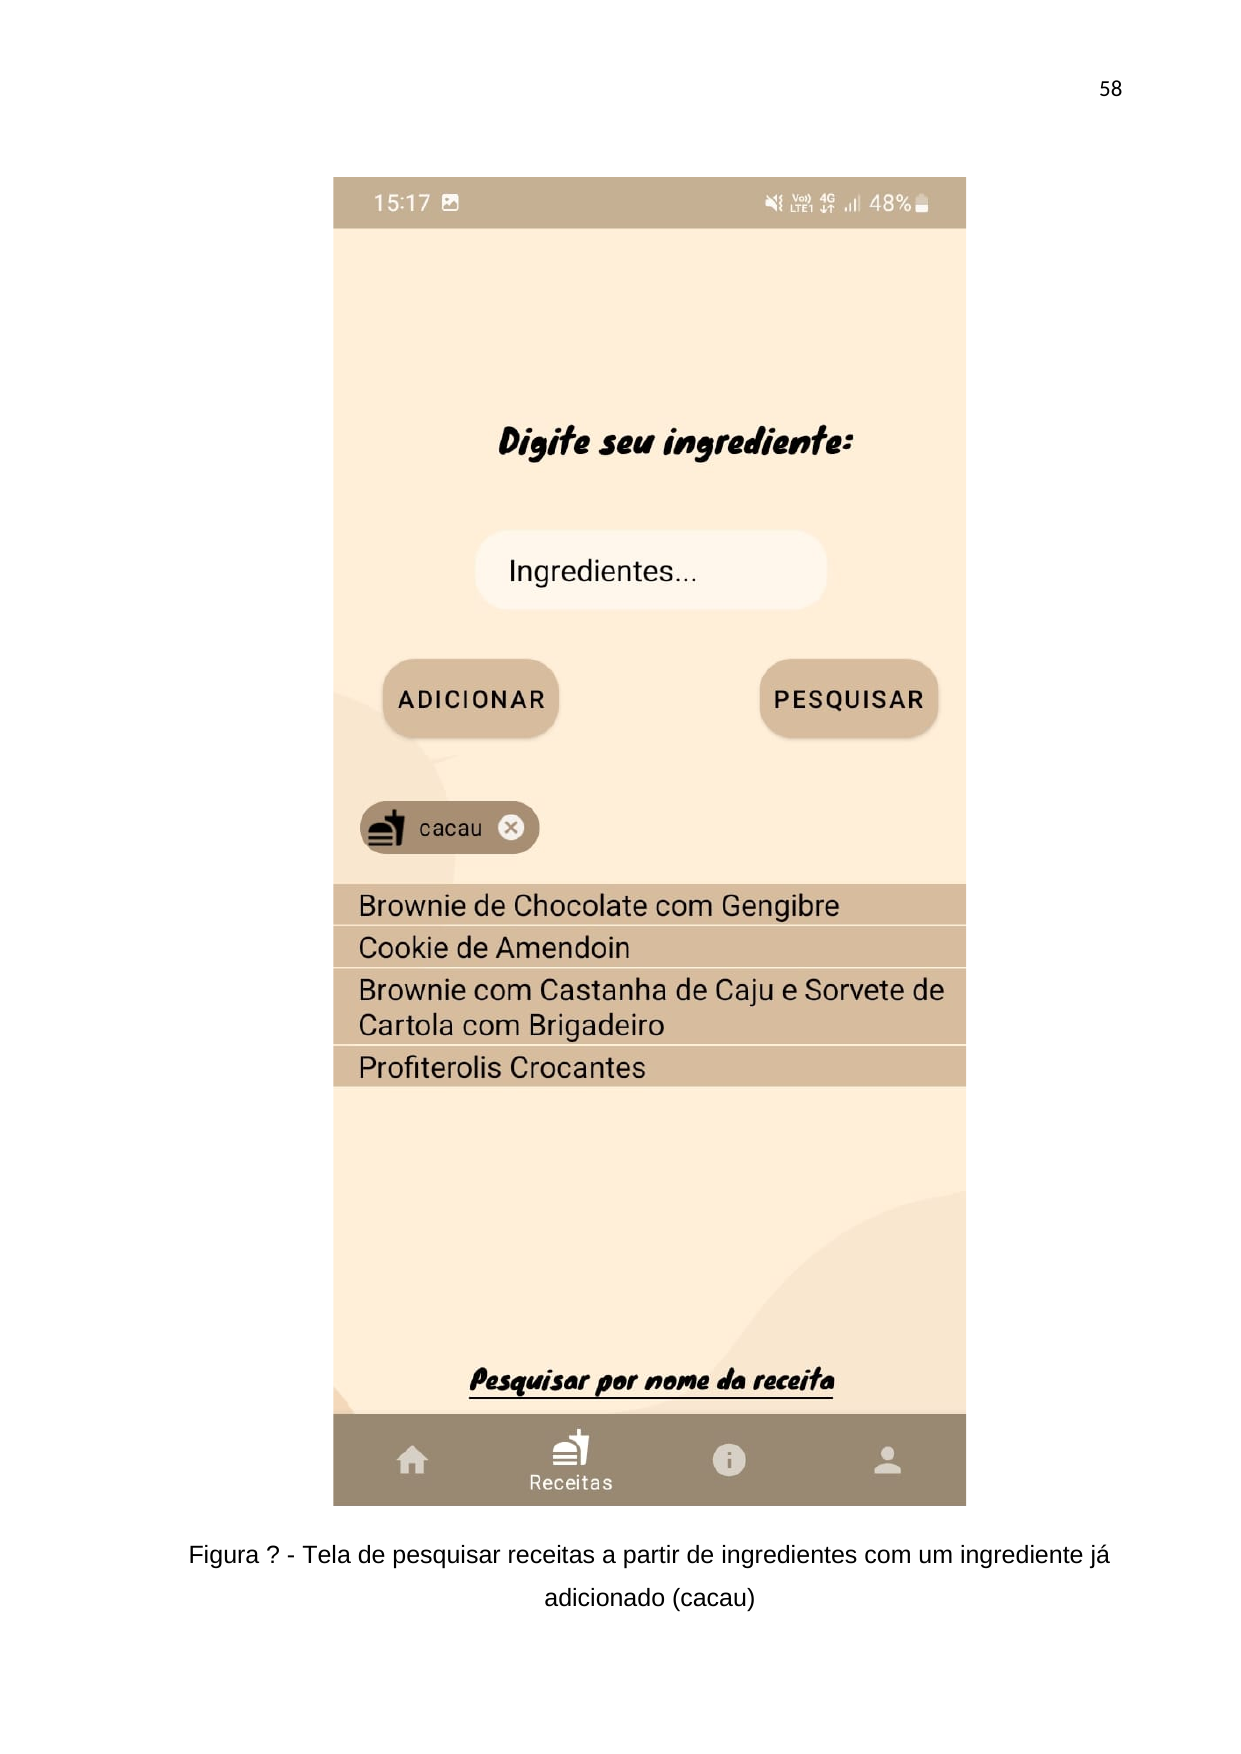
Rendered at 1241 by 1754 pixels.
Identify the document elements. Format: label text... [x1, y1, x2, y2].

picture [333, 177, 967, 1506]
text Figura ? - Tela de pesquisar receitas a partir de ingredientes com um ingrediente já adicionado (cacau) [177, 1540, 1122, 1612]
